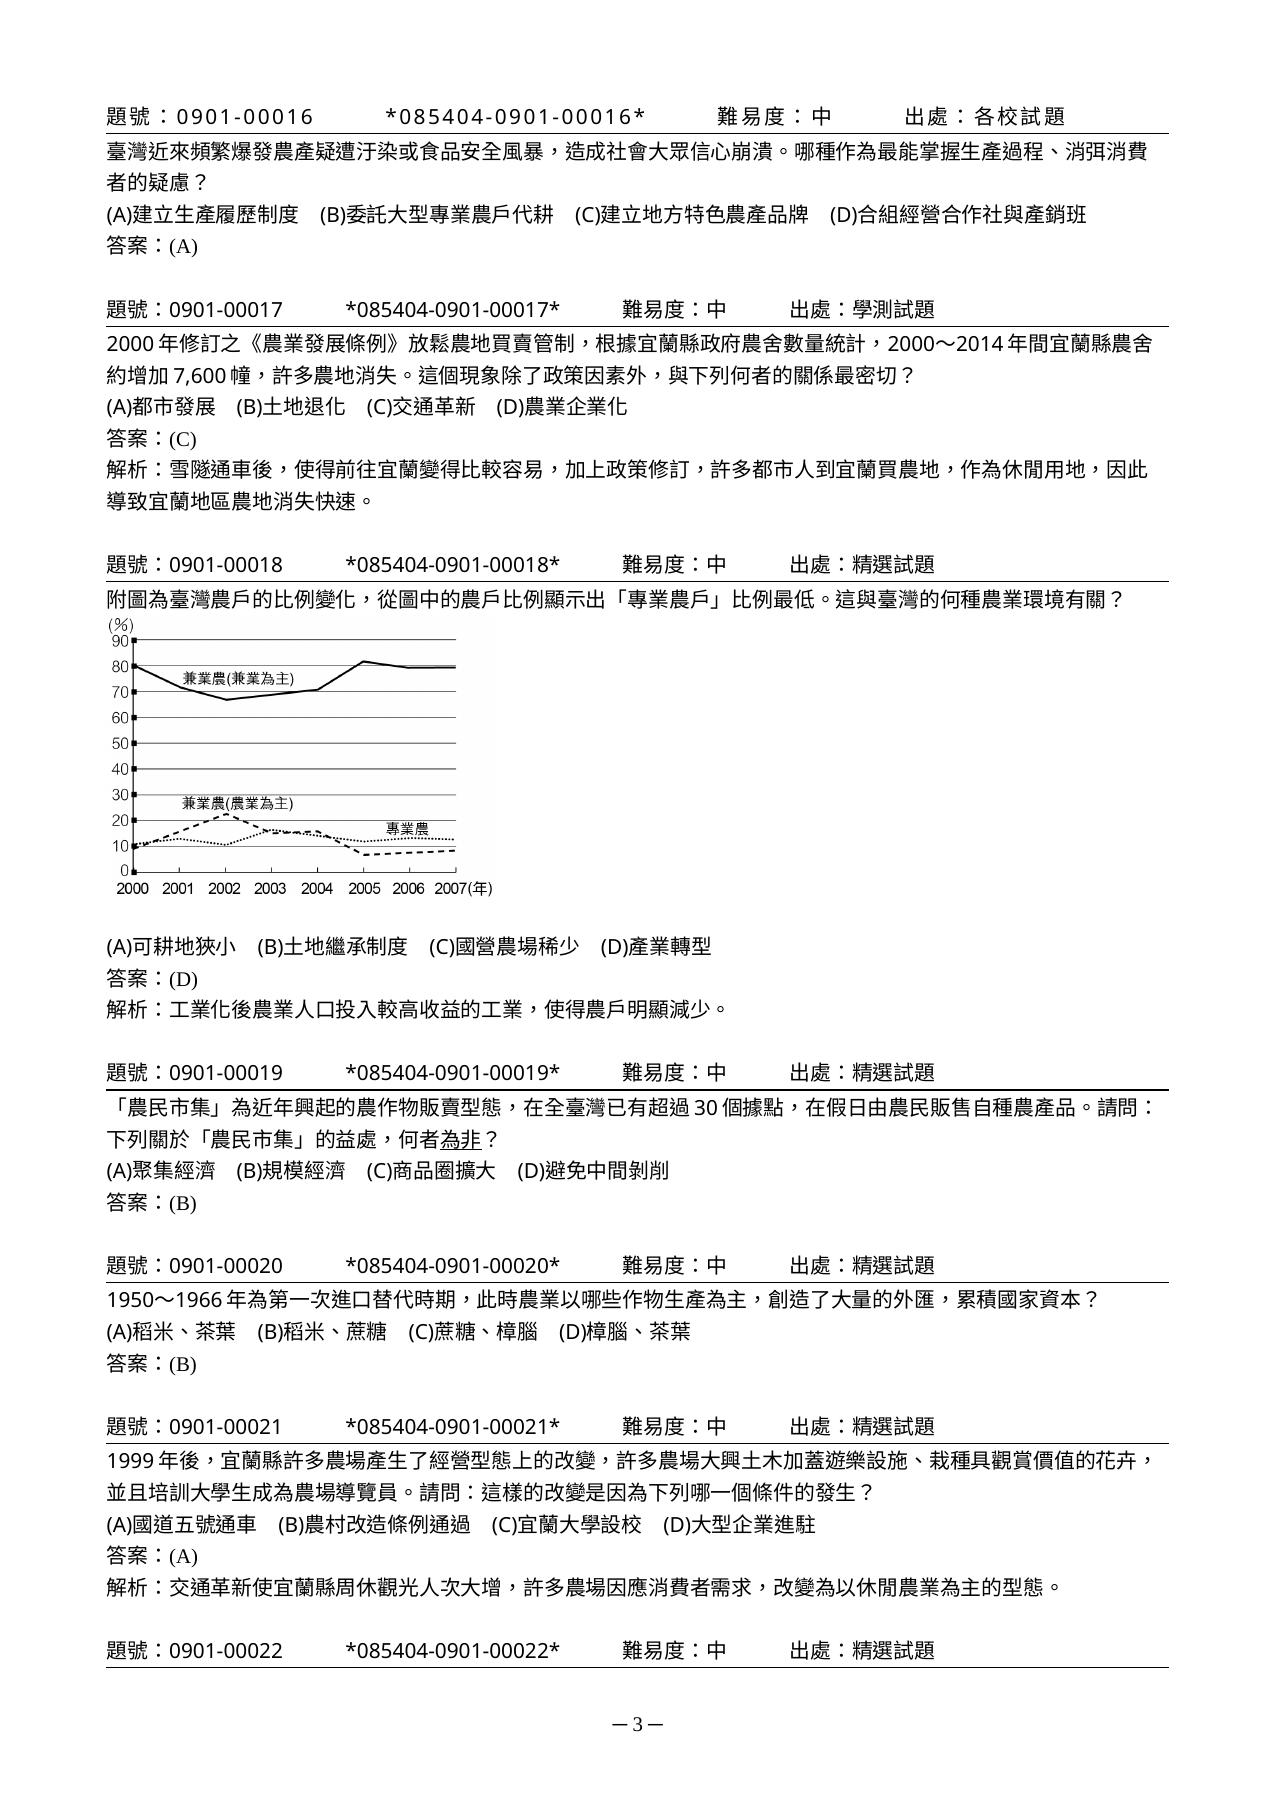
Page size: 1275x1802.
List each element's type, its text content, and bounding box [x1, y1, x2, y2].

text 題號：0901-00018 *085404-0901-00018* 難易度：中 出處：精選試題 [106, 548, 1169, 581]
text 題號：0901-00016 *085404-0901-00016* 難易度：中 出處：各校試題 [106, 100, 1169, 133]
picture [106, 614, 494, 899]
text 答案：(B) [106, 1346, 1169, 1378]
text 題號：0901-00017 *085404-0901-00017* 難易度：中 出處：學測試題 [106, 292, 1169, 326]
text 解析：工業化後農業人口投入較高收益的工業，使得農戶明顯減少。 [106, 993, 1169, 1024]
text 答案：(C) [106, 422, 1169, 453]
text 答案：(B) [106, 1185, 1169, 1217]
text 答案：(A) [106, 1539, 1169, 1570]
text 臺灣近來頻繁爆發農產疑遭汙染或食品安全風暴，造成社會大眾信心崩潰。哪種作為最能掌握生產過程、消弭消費者的疑慮？ (A)建立生產履歷制度 (B)委託大型專業農戶代耕 (C)建立地方特色農產品牌 (D)合組經營合作社與產銷班 [106, 134, 1169, 229]
text 2000年修訂之《農業發展條例》放鬆農地買賣管制，根據宜蘭縣政府農舍數量統計，2000～2014年間宜蘭縣農舍約增加7,600幢，許多農地消失。這個現象除了政策因素外，與下列何者的關係最密切？ (A)都市發展 (B)土地退化 (C)交通革新 (D)農業企業化 [106, 327, 1169, 422]
text 答案：(A) [106, 229, 1169, 261]
text 1999年後，宜蘭縣許多農場產生了經營型態上的改變，許多農場大興土木加蓋遊樂設施、栽種具觀賞價值的花卉，並且培訓大學生成為農場導覽員。請問：這樣的改變是因為下列哪一個條件的發生？ (A)國道五號通車 (B)農村改造條例通過 (C)宜蘭大學設校 (D)大型企業進駐 [106, 1444, 1169, 1539]
text 題號：0901-00022 *085404-0901-00022* 難易度：中 出處：精選試題 [106, 1633, 1169, 1667]
text 解析：雪隧通車後，使得前往宜蘭變得比較容易，加上政策修訂，許多都市人到宜蘭買農地，作為休閒用地，因此導致宜蘭地區農地消失快速。 [106, 453, 1169, 516]
text 「農民市集」為近年興起的農作物販賣型態，在全臺灣已有超過30個據點，在假日由農民販售自種農產品。請問：下列關於「農民市集」的益處，何者為非？ (A)聚集經濟 (B)規模經濟 (C)商品圈擴大 (D)避免中間剝削 [106, 1091, 1169, 1185]
text 解析：交通革新使宜蘭縣周休觀光人次大增，許多農場因應消費者需求，改變為以休閒農業為主的型態。 [106, 1570, 1169, 1602]
text 題號：0901-00020 *085404-0901-00020* 難易度：中 出處：精選試題 [106, 1248, 1169, 1282]
text 1950～1966年為第一次進口替代時期，此時農業以哪些作物生產為主，創造了大量的外匯，累積國家資本？ (A)稻米、茶葉 (B)稻米、蔗糖 (C)蔗糖、樟腦 (D)樟腦、茶葉 [106, 1283, 1169, 1346]
text 答案：(D) [106, 961, 1169, 993]
text 題號：0901-00021 *085404-0901-00021* 難易度：中 出處：精選試題 [106, 1409, 1169, 1443]
text 題號：0901-00019 *085404-0901-00019* 難易度：中 出處：精選試題 [106, 1056, 1169, 1089]
